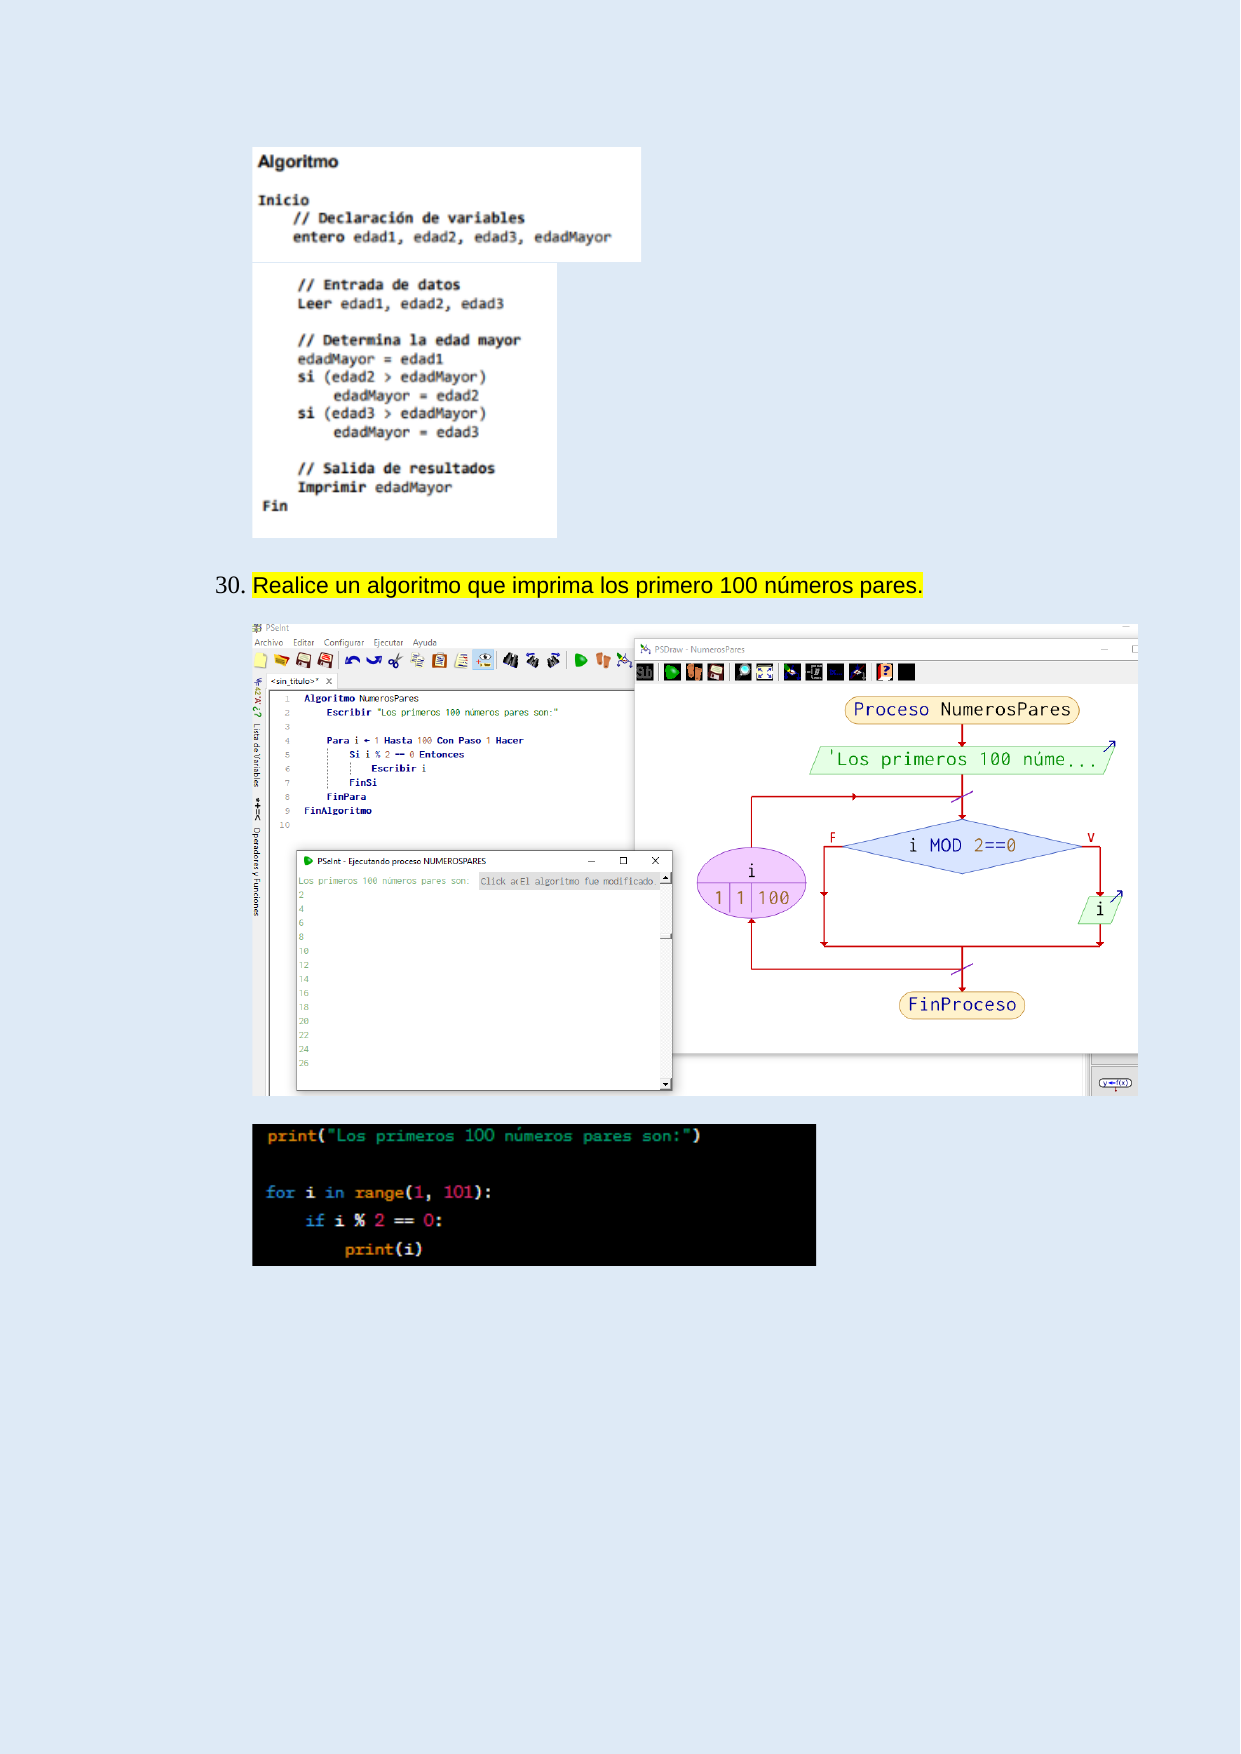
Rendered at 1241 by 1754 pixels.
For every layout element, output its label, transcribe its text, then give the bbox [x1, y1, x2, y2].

picture [252, 147, 642, 262]
picture [252, 1124, 817, 1266]
picture [252, 624, 1138, 1096]
list Realice un algoritmo que imprima los primero 100 números pares. [215, 570, 1063, 598]
picture [252, 263, 557, 538]
